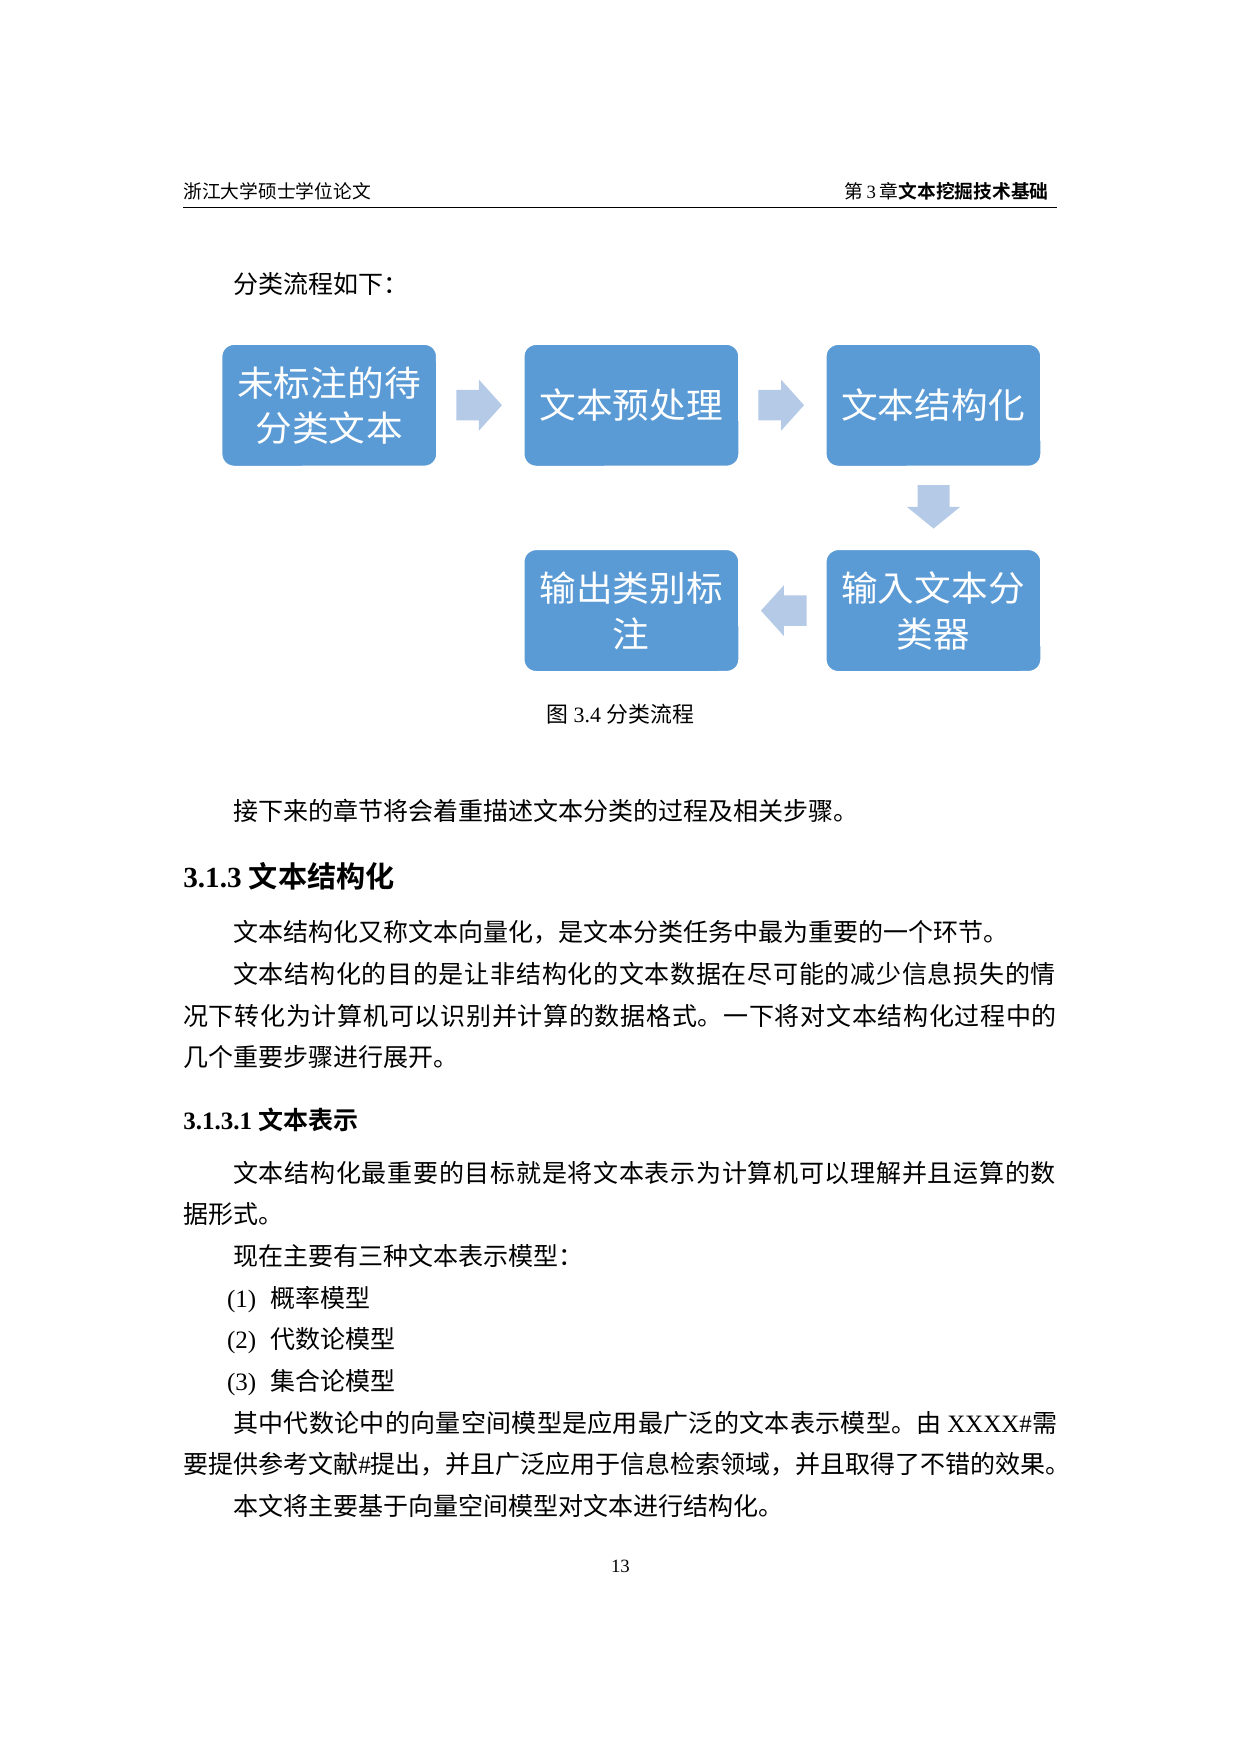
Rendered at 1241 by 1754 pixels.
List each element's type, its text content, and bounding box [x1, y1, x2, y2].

text 文本结构化又称文本向量化，是文本分类任务中最为重要的一个环节。 [183, 908, 1057, 950]
text 现在主要有三种文本表示模型： [183, 1232, 1057, 1274]
list 集合论模型 [227, 1357, 1057, 1399]
text 分类流程如下： [183, 260, 1057, 302]
text 文本结构化的目的是让非结构化的文本数据在尽可能的减少信息损失的情况下转化为计算机可以识别并计算的数据格式。一下将对文本结构化过程中的几个重要步骤进行展开。 [183, 950, 1057, 1075]
subtitle 文本表示 [183, 1100, 1057, 1136]
text 本文将主要基于向量空间模型对文本进行结构化。 [183, 1482, 1057, 1524]
subtitle 文本结构化 [183, 854, 1057, 896]
text 其中代数论中的向量空间模型是应用最广泛的文本表示模型。由XXXX#需要提供参考文献#提出，并且广泛应用于信息检索领域，并且取得了不错的效果。 [183, 1399, 1057, 1482]
list 代数论模型 [227, 1316, 1057, 1357]
list 概率模型 [227, 1274, 1057, 1316]
text 文本结构化最重要的目标就是将文本表示为计算机可以理解并且运算的数据形式。 [183, 1149, 1057, 1232]
text 接下来的章节将会着重描述文本分类的过程及相关步骤。 [183, 787, 1057, 829]
